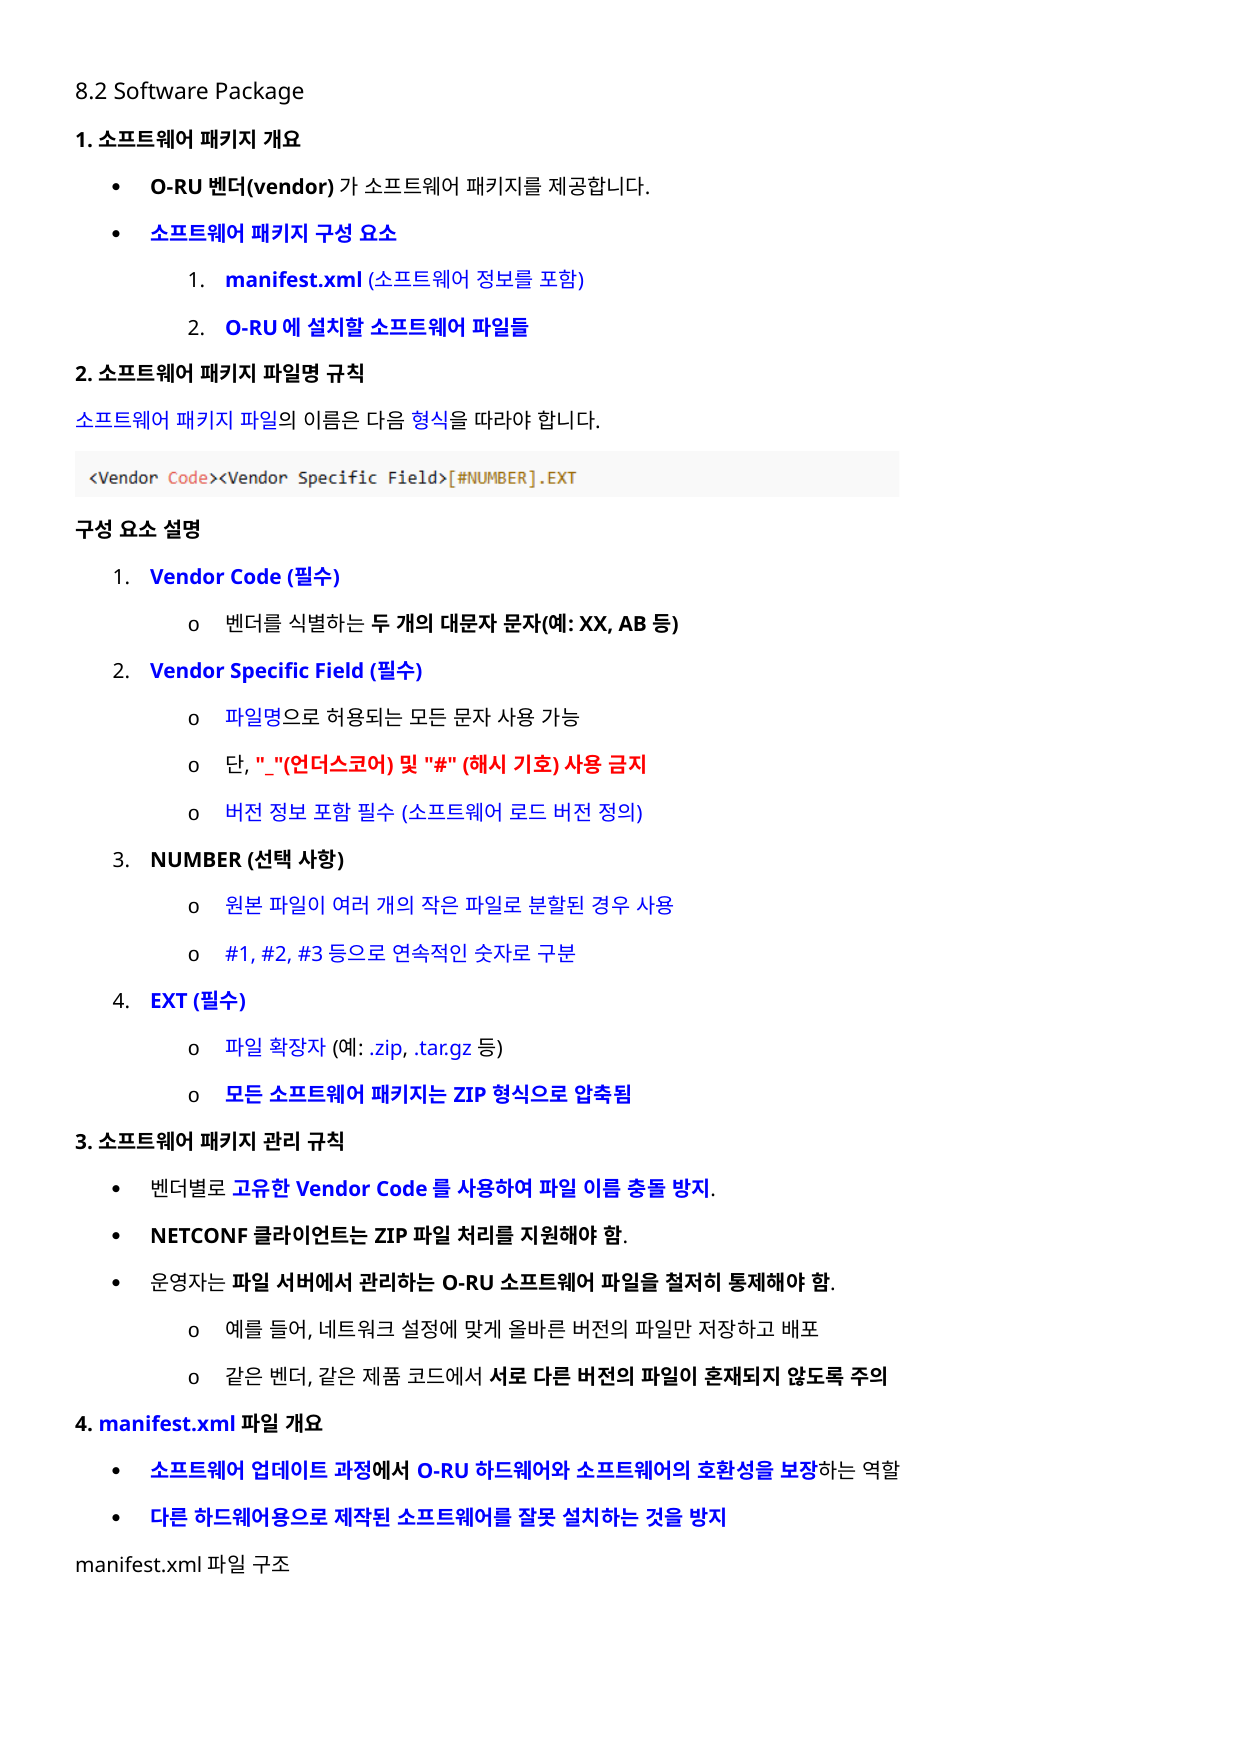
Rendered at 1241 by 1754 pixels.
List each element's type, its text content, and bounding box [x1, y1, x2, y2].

text manifest.xml 파일 구조 [75, 1548, 1165, 1578]
list NUMBER (선택 사항) [112, 843, 1165, 873]
text 1. 소프트웨어 패키지 개요 [75, 123, 1165, 153]
subtitle 8.2 Software Package [75, 75, 1165, 106]
text 소프트웨어 패키지 파일의 이름은 다음 형식을 따라야 합니다. [75, 405, 1165, 435]
list Vendor Specific Field (필수) [112, 654, 1165, 685]
list #1, #2, #3 등으로 연속적인 숫자로 구분 [187, 937, 1165, 967]
picture [75, 451, 900, 497]
list 원본 파일이 여러 개의 작은 파일로 분할된 경우 사용 [187, 890, 1165, 920]
list 단, "_"(언더스코어) 및 "#" (해시 기호) 사용 금지 [187, 749, 1165, 779]
list EXT (필수) [112, 984, 1165, 1014]
list Vendor Code (필수) [112, 561, 1165, 591]
list 버전 정보 포함 필수 (소프트웨어 로드 버전 정의) [187, 796, 1165, 826]
text 2. 소프트웨어 패키지 파일명 규칙 [75, 358, 1165, 388]
list 소프트웨어 패키지 구성 요소 [112, 217, 1165, 247]
list 같은 벤더, 같은 제품 코드에서 서로 다른 버전의 파일이 혼재되지 않도록 주의 [187, 1360, 1165, 1391]
list NETCONF 클라이언트는 ZIP 파일 처리를 지원해야 함. [112, 1219, 1165, 1249]
list 파일 확장자 (예: .zip, .tar.gz 등) [187, 1031, 1165, 1061]
list 파일명으로 허용되는 모든 문자 사용 가능 [187, 702, 1165, 732]
list 모든 소프트웨어 패키지는 ZIP 형식으로 압축됨 [187, 1078, 1165, 1108]
list O-RU 벤더(vendor) 가 소프트웨어 패키지를 제공합니다. [112, 170, 1165, 200]
list 소프트웨어 업데이트 과정에서 O-RU 하드웨어와 소프트웨어의 호환성을 보장하는 역할 [112, 1454, 1165, 1484]
list 다른 하드웨어용으로 제작된 소프트웨어를 잘못 설치하는 것을 방지 [112, 1501, 1165, 1531]
text 3. 소프트웨어 패키지 관리 규칙 [75, 1125, 1165, 1155]
list 예를 들어, 네트워크 설정에 맞게 올바른 버전의 파일만 저장하고 배포 [187, 1313, 1165, 1343]
text 4. manifest.xml 파일 개요 [75, 1407, 1165, 1437]
text 구성 요소 설명 [75, 514, 1165, 544]
list 운영자는 파일 서버에서 관리하는 O-RU 소프트웨어 파일을 철저히 통제해야 함. [112, 1266, 1165, 1296]
list 벤더별로 고유한 Vendor Code를 사용하여 파일 이름 충돌 방지. [112, 1172, 1165, 1202]
list manifest.xml (소프트웨어 정보를 포함) [187, 264, 1165, 294]
list 벤더를 식별하는 두 개의 대문자 문자(예: XX, AB 등) [187, 607, 1165, 638]
list O-RU에 설치할 소프트웨어 파일들 [187, 311, 1165, 341]
